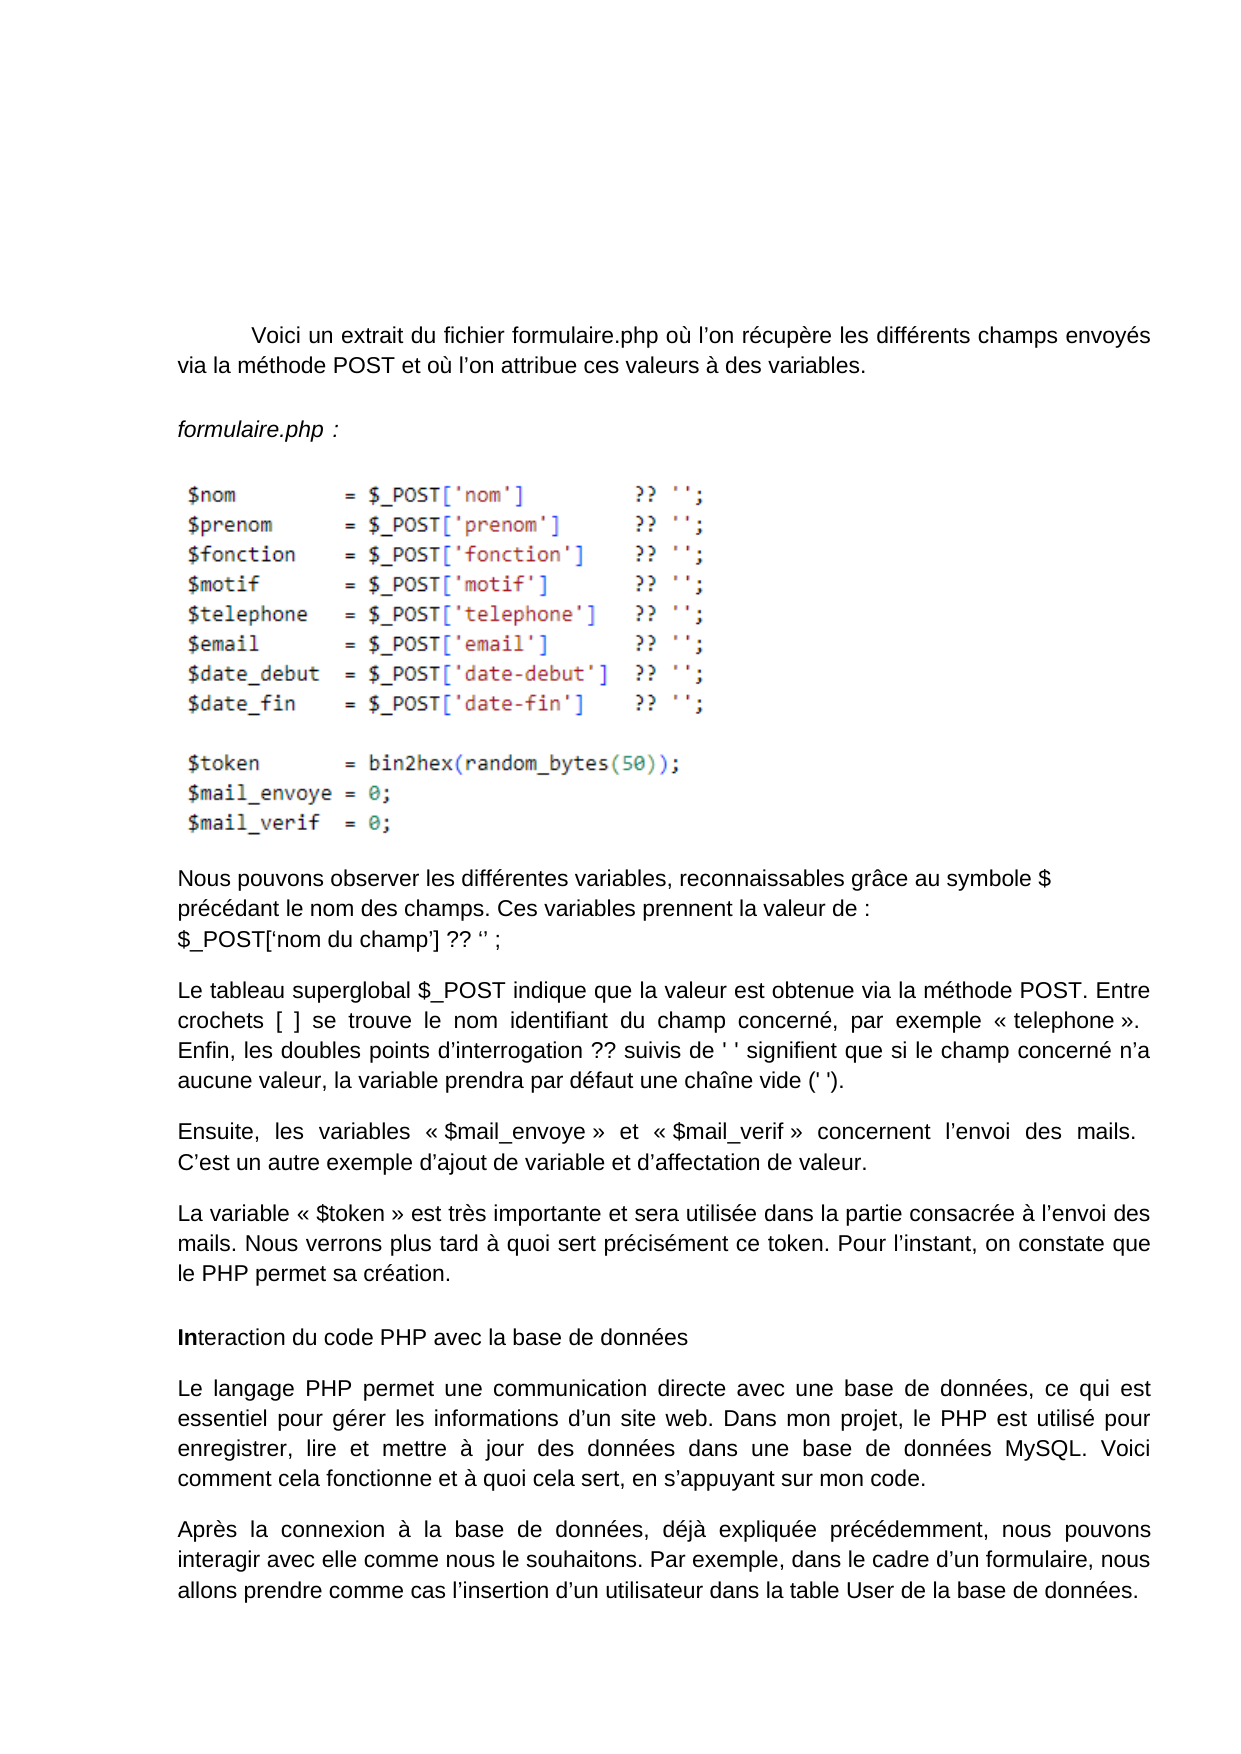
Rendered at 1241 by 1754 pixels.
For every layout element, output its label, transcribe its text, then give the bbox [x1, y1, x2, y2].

picture [177, 467, 723, 841]
subtitle formulaire.php : [177, 416, 1152, 442]
text Le tableau superglobal $_POST indique que la valeur est obtenue via la méthode POST. Entre crochets [ ] se trouve le nom identifiant du champ concerné, par exemple « telephone ». Enfin, les doubles points d’interrogation ?? suivis de ' ' signifient que si le champ concerné n’a aucune valeur, la variable prendra par défaut une chaîne vide (' '). [177, 977, 1152, 1094]
text Après la connexion à la base de données, déjà expliquée précédemment, nous pouvons interagir avec elle comme nous le souhaitons. Par exemple, dans le cadre d’un formulaire, nous allons prendre comme cas l’insertion d’un utilisateur dans la table User de la base de données. [177, 1516, 1152, 1603]
subtitle Interaction du code PHP avec la base de données [177, 1323, 1152, 1350]
text Ensuite, les variables « $mail_envoye » et « $mail_verif » concernent l’envoi des mails. C’est un autre exemple d’ajout de variable et d’affectation de valeur. [177, 1118, 1152, 1175]
text Voici un extrait du fichier formulaire.php où l’on récupère les différents champs envoyés via la méthode POST et où l’on attribue ces valeurs à des variables. [177, 322, 1152, 379]
text Le langage PHP permet une communication directe avec une base de données, ce qui est essentiel pour gérer les informations d’un site web. Dans mon projet, le PHP est utilisé pour enregistrer, lire et mettre à jour des données dans une base de données MySQL. Voici comment cela fonctionne et à quoi cela sert, en s’appuyant sur mon code. [177, 1374, 1152, 1492]
text Nous pouvons observer les différentes variables, reconnaissables grâce au symbole $ précédant le nom des champs. Ces variables prennent la valeur de : $_POST[‘nom du champ’] ?? ‘’ ; [177, 865, 1152, 952]
text La variable « $token » est très importante et sera utilisée dans la partie consacrée à l’envoi des mails. Nous verrons plus tard à quoi sert précisément ce token. Pour l’instant, on constate que le PHP permet sa création. [177, 1199, 1152, 1286]
